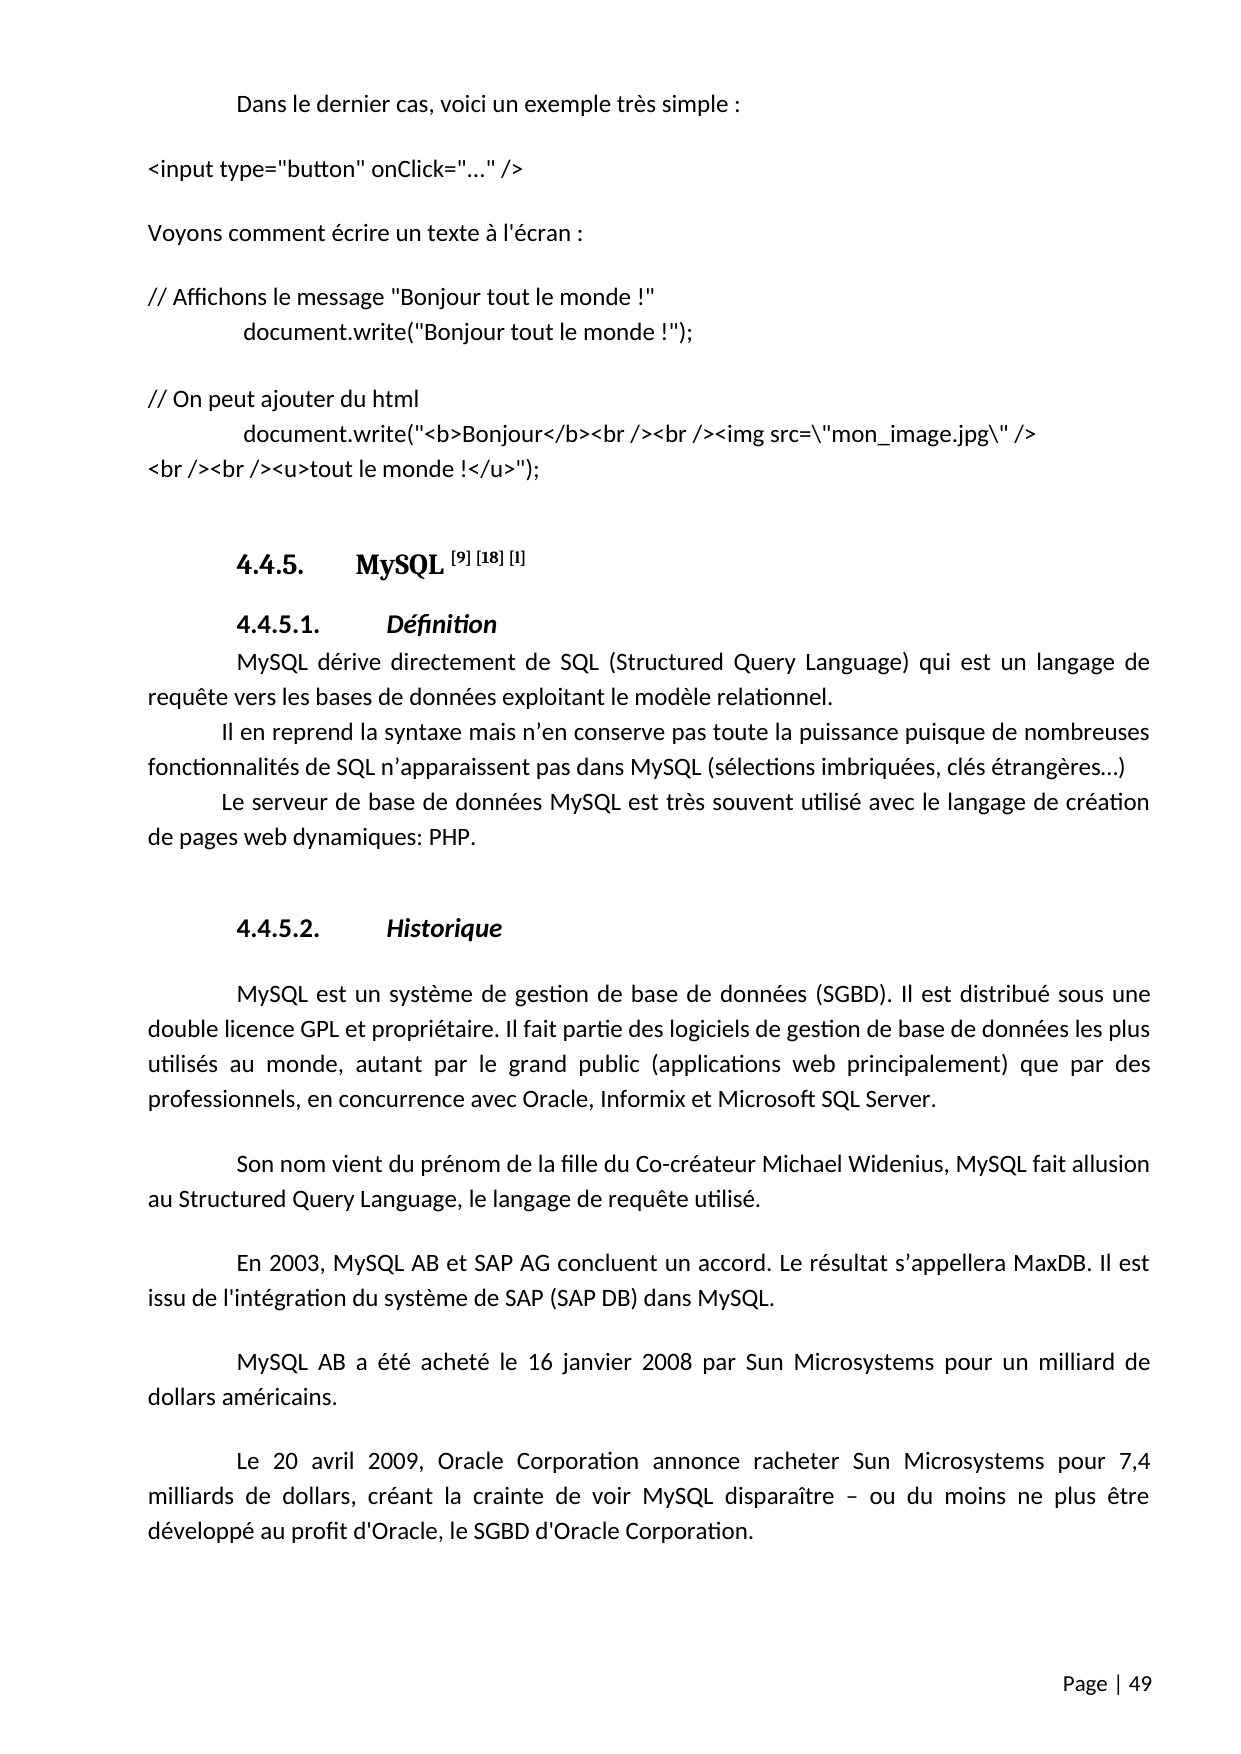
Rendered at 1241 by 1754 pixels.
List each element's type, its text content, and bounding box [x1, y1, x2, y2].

text MySQL dérive directement de SQL (Structured Query Language) qui est un langage de requête vers les bases de données exploitant le modèle relationnel. [148, 646, 1152, 711]
text Le serveur de base de données MySQL est très souvent utilisé avec le langage de création de pages web dynamiques: PHP. [148, 786, 1152, 851]
subtitle Définition [236, 608, 1152, 641]
text Le 20 avril 2009, Oracle Corporation annonce racheter Sun Microsystems pour 7,4 milliards de dollars, créant la crainte de voir MySQL disparaître – ou du moins ne plus être développé au profit d'Oracle, le SGBD d'Oracle Corporation. [148, 1445, 1152, 1546]
text document.write("Bonjour tout le monde !"); [148, 316, 1152, 347]
text Dans le dernier cas, voici un exemple très simple : [148, 89, 1152, 119]
text Son nom vient du prénom de la fille du Co-créateur Michael Widenius, MySQL fait allusion au Structured Query Language, le langage de requête utilisé. [148, 1148, 1152, 1213]
text <input type="button" onClick="..." /> [148, 153, 1152, 183]
text En 2003, MySQL AB et SAP AG concluent un accord. Le résultat s’appellera MaxDB. Il est issu de l'intégration du système de SAP (SAP DB) dans MySQL. [148, 1247, 1152, 1312]
text MySQL AB a été acheté le 16 janvier 2008 par Sun Microsystems pour un milliard de dollars américains. [148, 1346, 1152, 1412]
text MySQL est un système de gestion de base de données (SGBD). Il est distribué sous une double licence GPL et propriétaire. Il fait partie des logiciels de gestion de base de données les plus utilisés au monde, autant par le grand public (applications web principalement) que par des professionnels, en concurrence avec Oracle, Informix et Microsoft SQL Server. [148, 978, 1152, 1114]
text document.write("<b>Bonjour</b><br /><br /><img src=\"mon_image.jpg\" /> [148, 418, 1152, 449]
text // On peut ajouter du html [148, 383, 1152, 414]
text <br /><br /><u>tout le monde !</u>"); [148, 453, 1152, 484]
text // Affichons le message "Bonjour tout le monde !" [148, 281, 1152, 312]
subtitle MySQL [9] [18] [l] [236, 548, 1152, 582]
text Il en reprend la syntaxe mais n’en conserve pas toute la puissance puisque de nombreuses fonctionnalités de SQL n’apparaissent pas dans MySQL (sélections imbriquées, clés étrangères…) [148, 716, 1152, 781]
subtitle Historique [236, 911, 1152, 944]
text Voyons comment écrire un texte à l'écran : [148, 217, 1152, 247]
